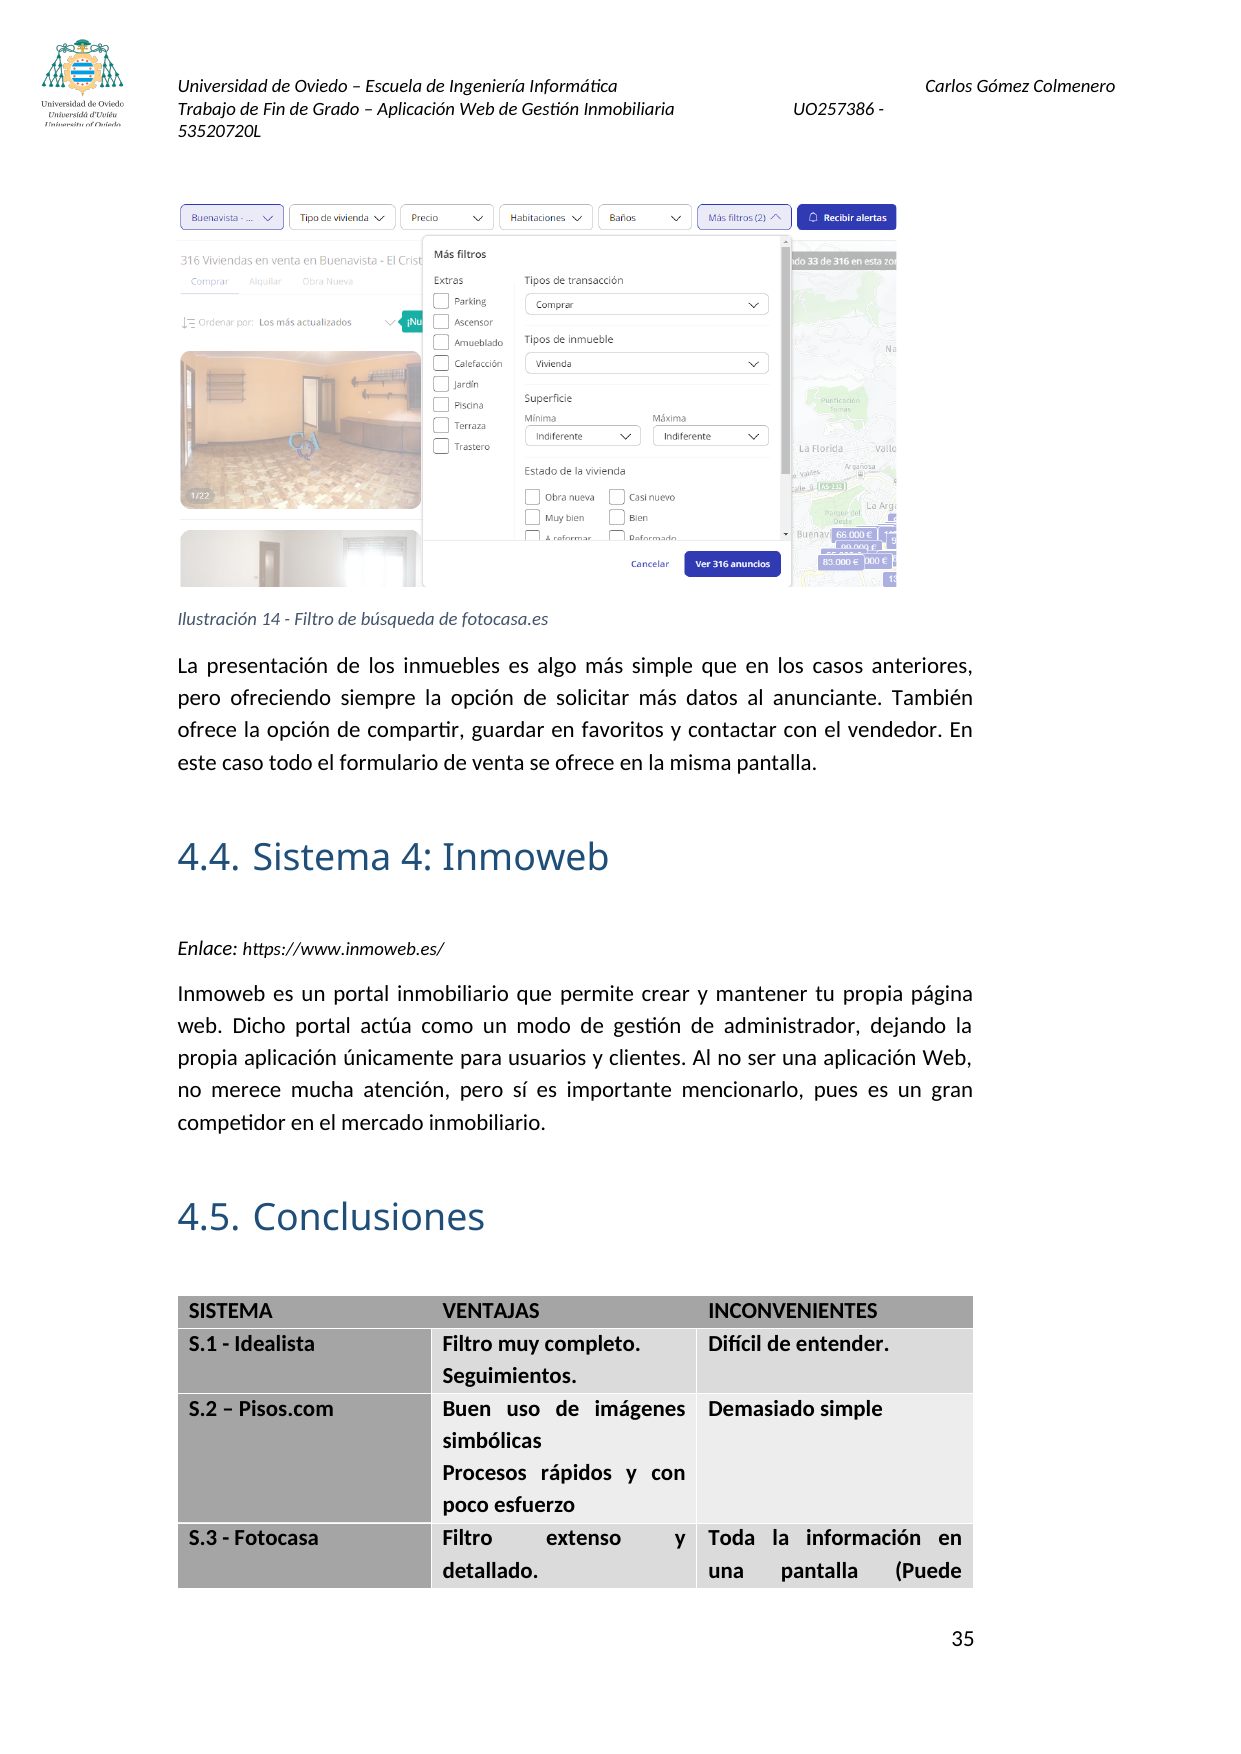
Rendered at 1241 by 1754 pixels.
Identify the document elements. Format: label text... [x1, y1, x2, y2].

table_cell Filtro muy completo. Seguimientos. [432, 1329, 696, 1393]
picture [36, 38, 124, 126]
text La presentación de los inmuebles es algo más simple que en los casos anteriores, pero ofreciendo siempre la opción de solicitar más datos al anunciante. También ofrece la opción de compartir, guardar en favoritos y contactar con el vendedor. En este caso todo el formulario de venta se ofrece en la misma pantalla. [177, 651, 974, 776]
subtitle Conclusiones [177, 1190, 974, 1241]
table_cell S.1 - Idealista [178, 1329, 431, 1393]
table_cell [697, 1524, 973, 1588]
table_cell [432, 1524, 696, 1588]
table_header SISTEMA [178, 1296, 431, 1328]
table_cell S.3 - Fotocasa [178, 1524, 431, 1588]
table_cell S.2 – Pisos.com [178, 1394, 431, 1522]
table_cell Buen uso de imágenes simbólicas Procesos rápidos y con poco esfuerzo [432, 1394, 696, 1522]
table_cell Demasiado simple [697, 1394, 973, 1522]
picture [177, 198, 897, 587]
subtitle Sistema 4: Inmoweb [177, 830, 974, 881]
text Inmoweb es un portal inmobiliario que permite crear y mantener tu propia página web. Dicho portal actúa como un modo de gestión de administrador, dejando la propia aplicación únicamente para usuarios y clientes. Al no ser una aplicación Web, no merece mucha atención, pero sí es importante mencionarlo, pues es un gran competidor en el mercado inmobiliario. [177, 979, 974, 1136]
table_header VENTAJAS [431, 1296, 697, 1328]
table_header INCONVENIENTES [697, 1296, 973, 1328]
table_cell Difícil de entender. [697, 1329, 973, 1393]
text Enlace: https://www.inmoweb.es/ [177, 935, 974, 960]
